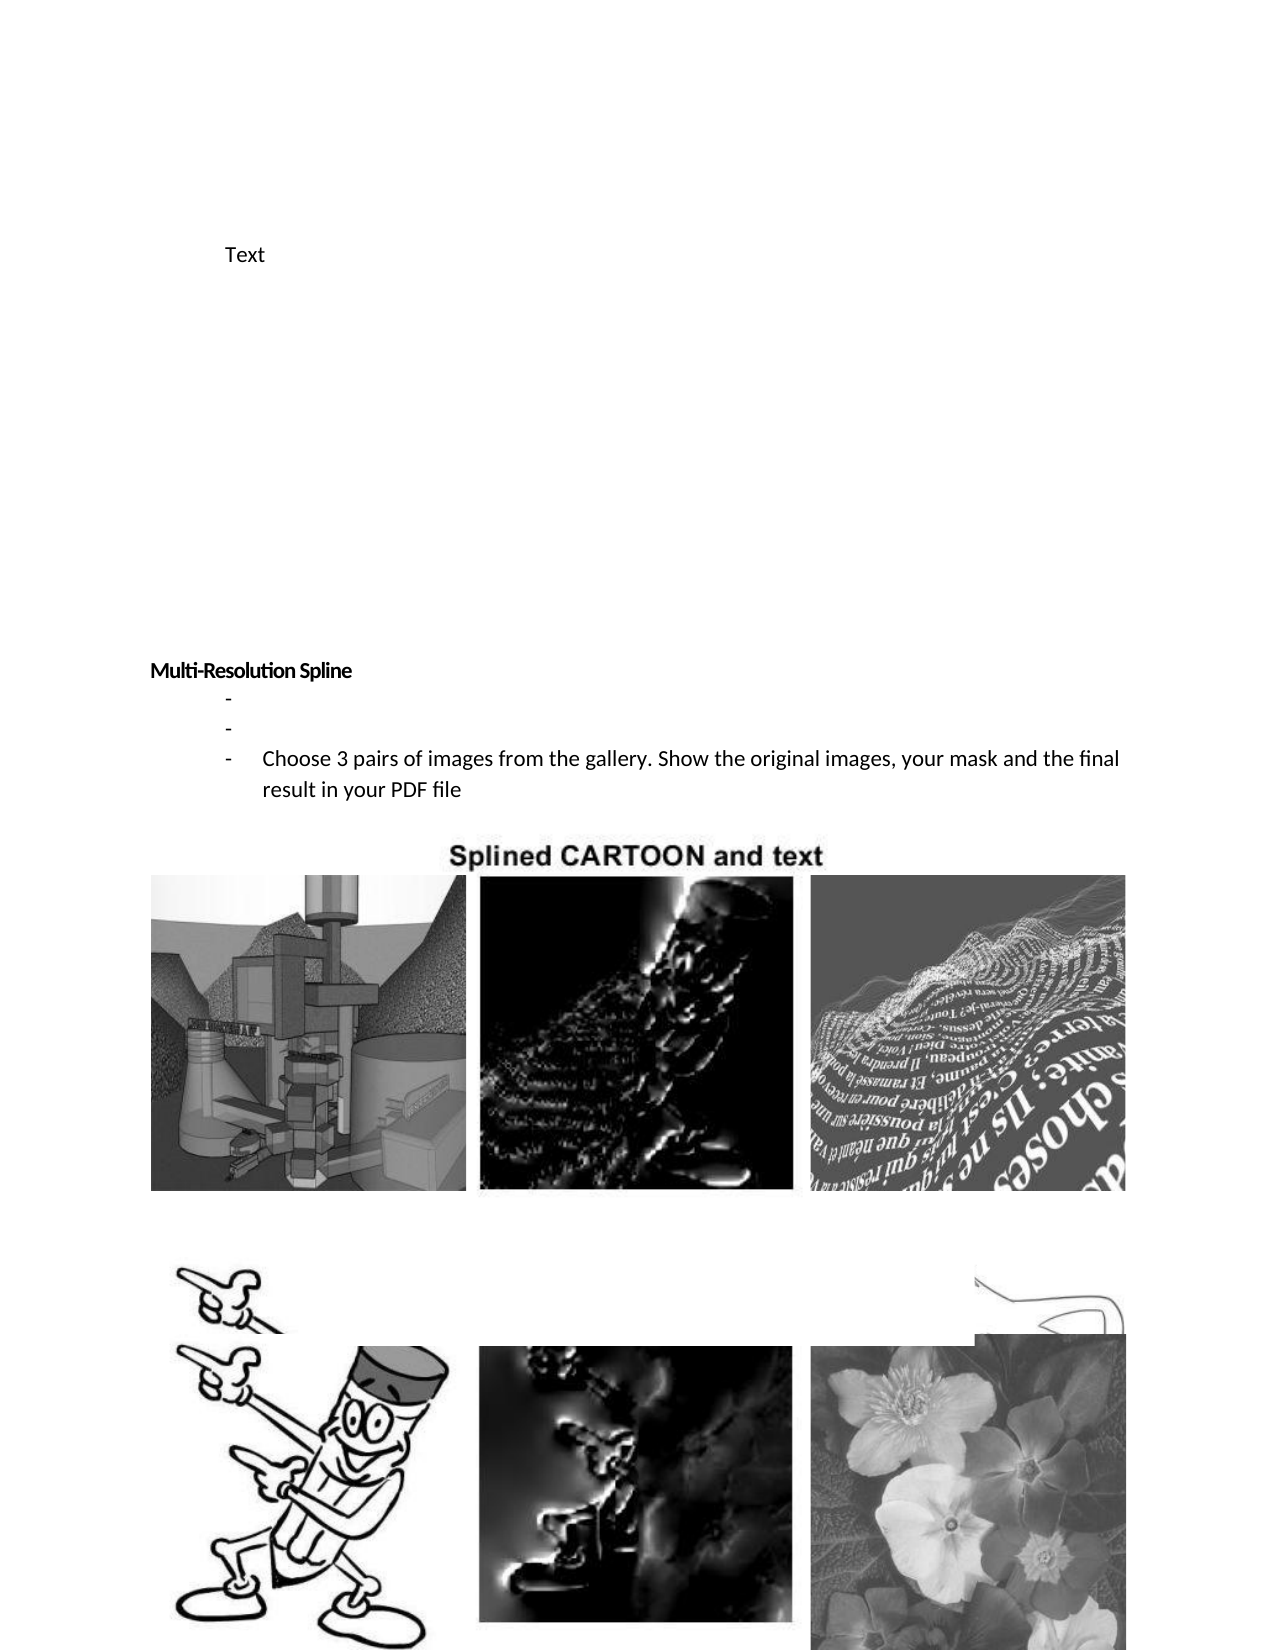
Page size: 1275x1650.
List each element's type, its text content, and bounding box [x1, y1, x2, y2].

picture [150, 811, 1127, 1650]
list Choose 3 pairs of images from the gallery. Show the original images, your mask and the final result in your PDF file [225, 744, 1125, 803]
text Text [225, 241, 1125, 269]
title Multi-Resolution Spline [150, 656, 1125, 684]
